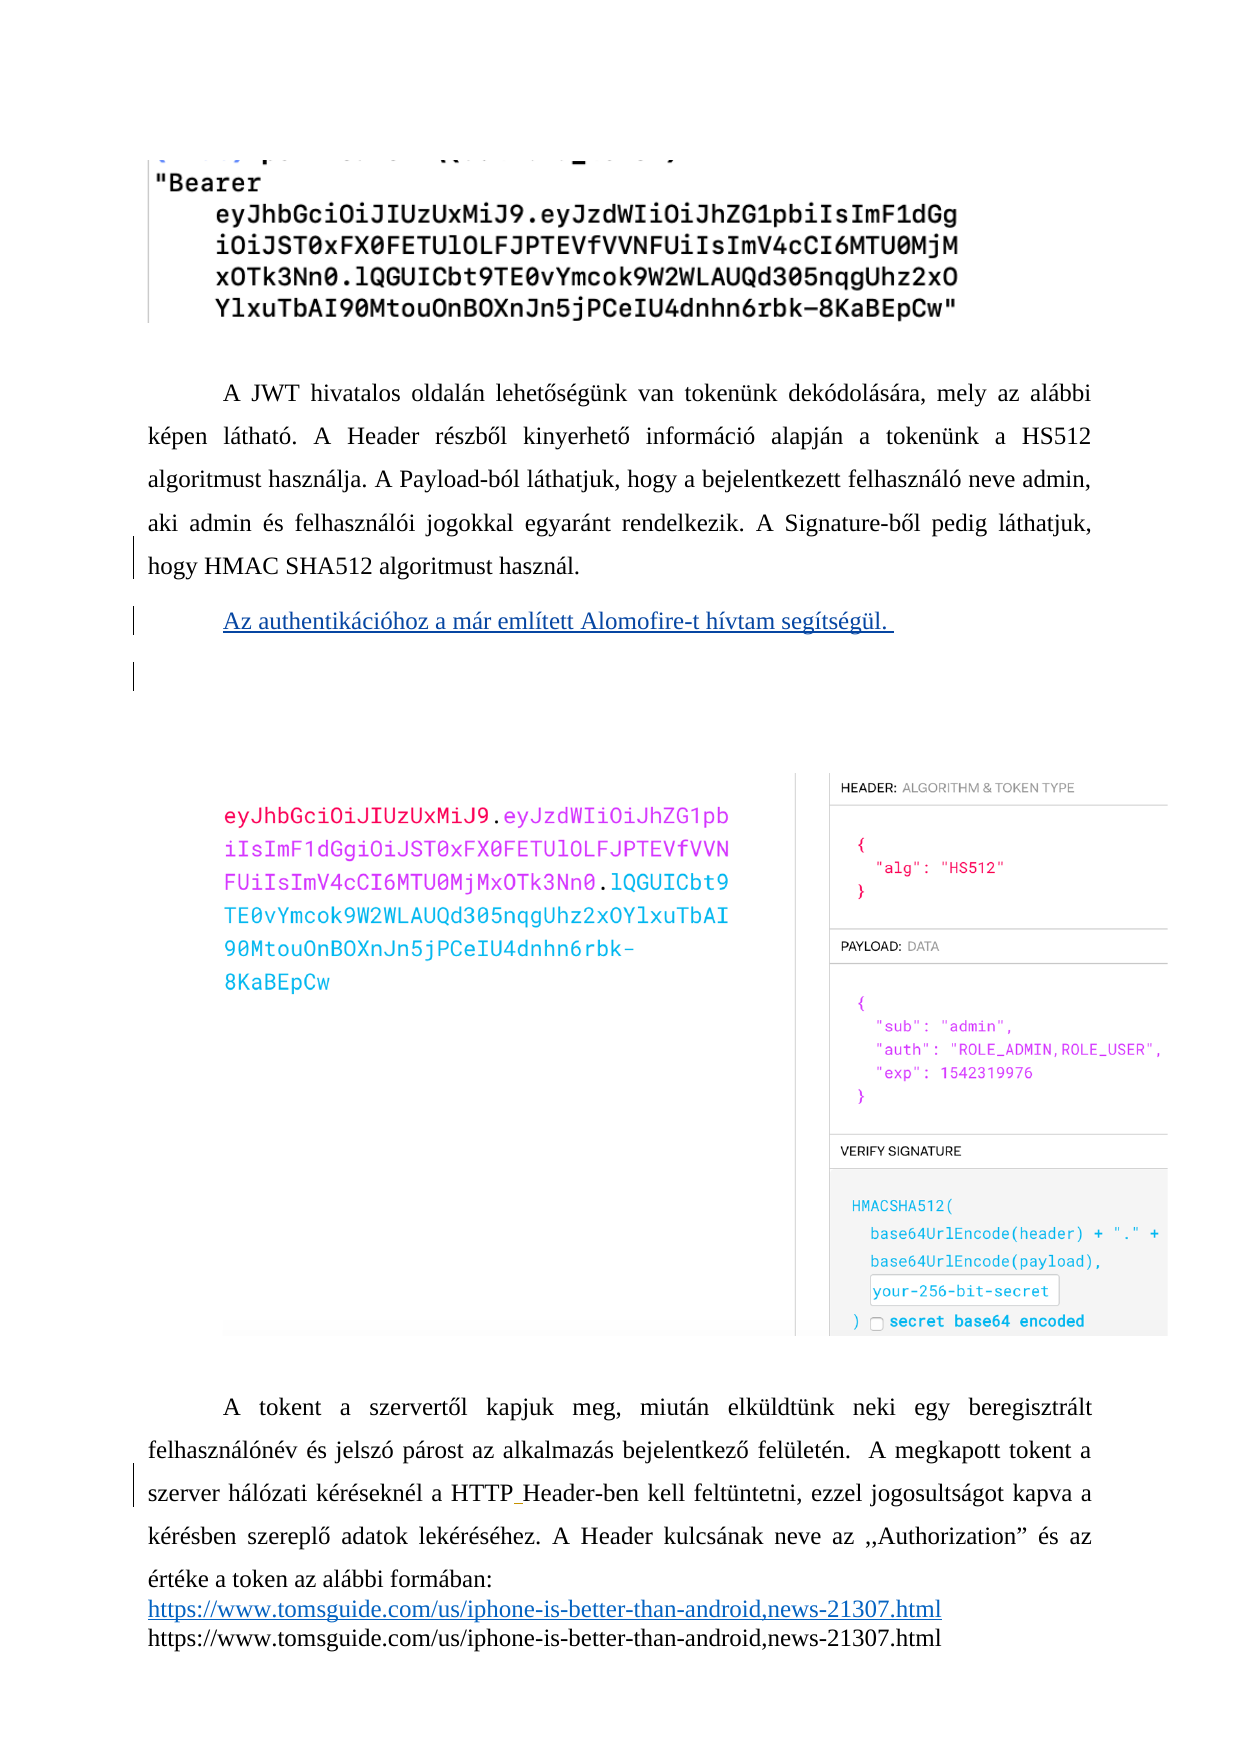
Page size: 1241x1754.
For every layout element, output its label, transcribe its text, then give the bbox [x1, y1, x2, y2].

picture [147, 160, 965, 323]
text A tokent a szervertől kapjuk meg, miután elküldtünk neki egy beregisztrált felhasználónév és jelszó párost az alkalmazás bejelentkező felületén. A megkapott tokent a szerver hálózati kéréseknél a HTTPHeader-ben kell feltüntetni, ezzel jogosultságot kapva a kérésben szereplő adatok lekéréséhez. A Header kulcsának neve az ,,Authorization” és az értéke a token az alábbi formában: [148, 1392, 1092, 1593]
picture [222, 773, 1168, 1336]
text A JWT hivatalos oldalán lehetőségünk van tokenünk dekódolására, mely az alábbi képen látható. A Header részből kinyerhető információ alapján a tokenünk a HS512 algoritmust használja. A Payload-ból láthatjuk, hogy a bejelentkezett felhasználó neve admin, aki admin és felhasználói jogokkal egyaránt rendelkezik. A Signature-ből pedig láthatjuk, hogy HMAC SHA512 algoritmust használ. [148, 378, 1092, 579]
